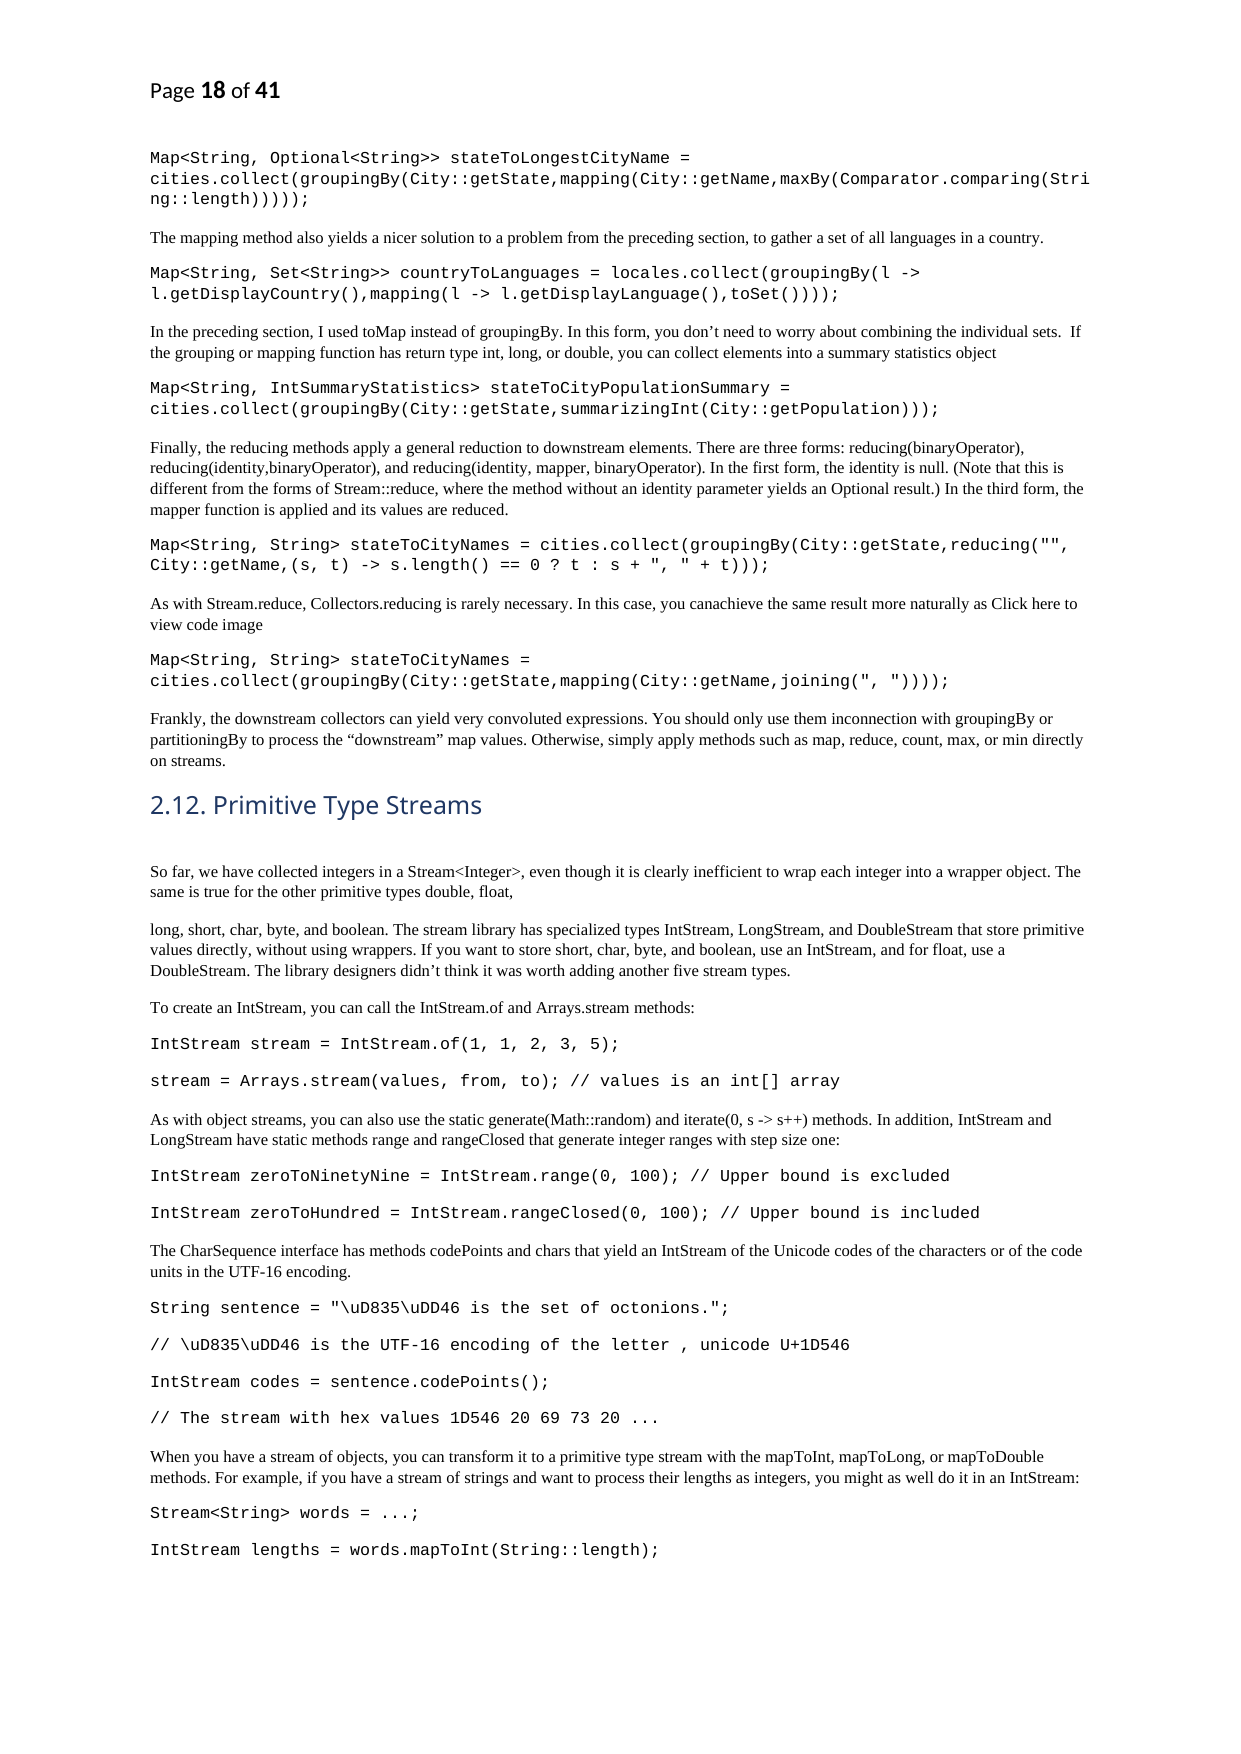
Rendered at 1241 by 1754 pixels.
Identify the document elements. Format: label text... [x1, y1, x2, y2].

text Map<String, Set<String>> countryToLanguages = locales.collect(groupingBy(l -> l.getDisplayCountry(),mapping(l -> l.getDisplayLanguage(),toSet()))); [150, 265, 1090, 304]
text Map<String, String> stateToCityNames = cities.collect(groupingBy(City::getState,reducing("", City::getName,(s, t) -> s.length() == 0 ? t : s + ", " + t))); [150, 537, 1090, 576]
text Frankly, the downstream collectors can yield very convoluted expressions. You should only use them inconnection with groupingBy or partitioningBy to process the “downstream” map values. Otherwise, simply apply methods such as map, reduce, count, max, or min directly on streams. [150, 709, 1090, 769]
text In the preceding section, I used toMap instead of groupingBy. In this form, you don’t need to worry about combining the individual sets. If the grouping or mapping function has return type int, long, or double, you can collect elements into a summary statistics object [150, 322, 1090, 362]
text IntStream stream = IntStream.of(1, 1, 2, 3, 5); [150, 1035, 1090, 1054]
subtitle 2.12. Primitive Type Streams [150, 788, 1090, 822]
text The mapping method also yields a nicer solution to a problem from the preceding section, to gather a set of all languages in a country. [150, 228, 1090, 247]
text So far, we have collected integers in a Stream<Integer>, even though it is clearly inefficient to wrap each integer into a wrapper object. The same is true for the other primitive types double, float, [150, 862, 1090, 901]
text Finally, the reducing methods apply a general reduction to downstream elements. There are three forms: reducing(binaryOperator), reducing(identity,binaryOperator), and reducing(identity, mapper, binaryOperator). In the first form, the identity is null. (Note that this is different from the forms of Stream::reduce, where the method without an identity parameter yields an Optional result.) In the third form, the mapper function is applied and its values are reduced. [150, 437, 1090, 518]
text // The stream with hex values 1D546 20 69 73 20 ... [150, 1410, 1090, 1429]
text IntStream codes = sentence.codePoints(); [150, 1373, 1090, 1392]
text Map<String, String> stateToCityNames = cities.collect(groupingBy(City::getState,mapping(City::getName,joining(", ")))); [150, 652, 1090, 691]
text The CharSequence interface has methods codePoints and chars that yield an IntStream of the Unicode codes of the characters or of the code units in the UTF-16 encoding. [150, 1241, 1090, 1281]
text When you have a stream of objects, you can transform it to a primitive type stream with the mapToInt, mapToLong, or mapToDouble methods. For example, if you have a stream of strings and want to process their lengths as integers, you might as well do it in an IntStream: [150, 1447, 1090, 1487]
text As with Stream.reduce, Collectors.reducing is rarely necessary. In this case, you canachieve the same result more naturally as Click here to view code image [150, 594, 1090, 634]
text Stream<String> words = ...; [150, 1505, 1090, 1524]
text As with object streams, you can also use the static generate(Math::random) and iterate(0, s -> s++) methods. In addition, IntStream and LongStream have static methods range and rangeClosed that generate integer ranges with step size one: [150, 1109, 1090, 1149]
text long, short, char, byte, and boolean. The stream library has specialized types IntStream, LongStream, and DoubleStream that store primitive values directly, without using wrappers. If you want to store short, char, byte, and boolean, use an IntStream, and for float, use a DoubleStream. The library designers didn’t think it was worth adding another five stream types. [150, 919, 1090, 980]
text IntStream lengths = words.mapToInt(String::length); [150, 1542, 1090, 1561]
text stream = Arrays.stream(values, from, to); // values is an int[] array [150, 1072, 1090, 1091]
text IntStream zeroToNinetyNine = IntStream.range(0, 100); // Upper bound is excluded [150, 1167, 1090, 1186]
text Map<String, IntSummaryStatistics> stateToCityPopulationSummary = cities.collect(groupingBy(City::getState,summarizingInt(City::getPopulation))); [150, 380, 1090, 419]
text IntStream zeroToHundred = IntStream.rangeClosed(0, 100); // Upper bound is included [150, 1204, 1090, 1223]
text String sentence = "\uD835\uDD46 is the set of octonions."; [150, 1299, 1090, 1318]
text Map<String, Optional<String>> stateToLongestCityName = cities.collect(groupingBy(City::getState,mapping(City::getName,maxBy(Comparator.comparing(String::length))))); [150, 150, 1090, 209]
text // \uD835\uDD46 is the UTF-16 encoding of the letter , unicode U+1D546 [150, 1336, 1090, 1355]
text To create an IntStream, you can call the IntStream.of and Arrays.stream methods: [150, 998, 1090, 1017]
